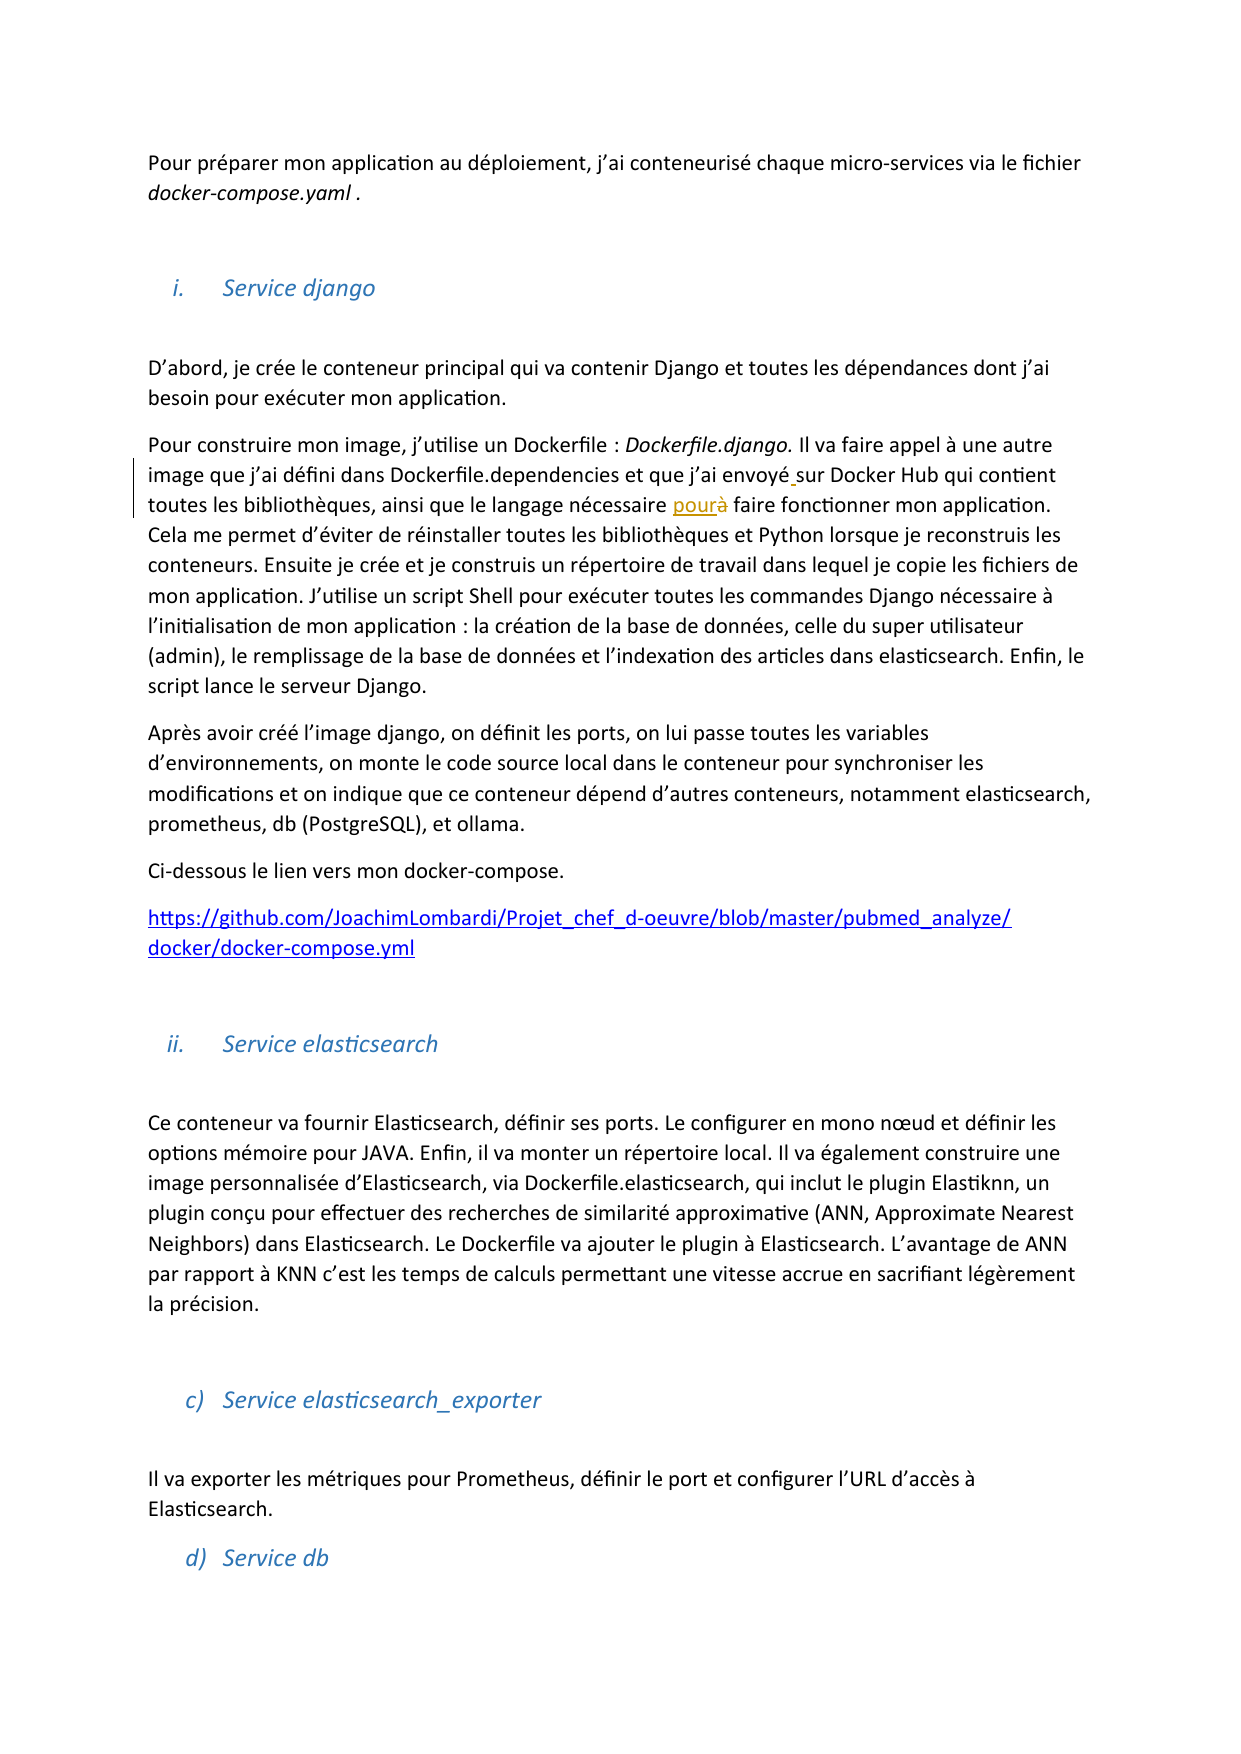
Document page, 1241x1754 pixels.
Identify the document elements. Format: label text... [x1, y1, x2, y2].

text https://github.com/JoachimLombardi/Projet_chef_d-oeuvre/blob/master/pubmed_analyze/docker/docker-compose.yml [148, 903, 1093, 961]
text Ce conteneur va fournir Elasticsearch, définir ses ports. Le configurer en mono nœud et définir les options mémoire pour JAVA. Enfin, il va monter un répertoire local. Il va également construire une image personnalisée d’Elasticsearch, via Dockerfile.elasticsearch, qui inclut le plugin Elastiknn, un plugin conçu pour effectuer des recherches de similarité approximative (ANN, Approximate Nearest Neighbors) dans Elasticsearch. Le Dockerfile va ajouter le plugin à Elasticsearch. L’avantage de ANN par rapport à KNN c’est les temps de calculs permettant une vitesse accrue en sacrifiant légèrement la précision. [148, 1108, 1093, 1317]
subtitle Service elasticsearch [185, 1027, 1093, 1058]
text Il va exporter les métriques pour Prometheus, définir le port et configurer l’URL d’accès à Elasticsearch. [148, 1464, 1093, 1522]
subtitle Service elasticsearch_exporter [185, 1383, 1093, 1414]
subtitle Service db [185, 1541, 1093, 1573]
text Ci-dessous le lien vers mon docker-compose. [148, 856, 1093, 884]
text Après avoir créé l’image django, on définit les ports, on lui passe toutes les variables d’environnements, on monte le code source local dans le conteneur pour synchroniser les modifications et on indique que ce conteneur dépend d’autres conteneurs, notamment elasticsearch, prometheus, db (PostgreSQL), et ollama. [148, 718, 1093, 837]
text Pour préparer mon application au déploiement, j’ai conteneurisé chaque micro-services via le fichier docker-compose.yaml . [148, 148, 1093, 206]
subtitle Service django [185, 272, 1093, 303]
text Pour construire mon image, j’utilise un Dockerfile : Dockerfile.django. Il va faire appel à une autre image que j’ai défini dans Dockerfile.dependencies et que j’ai envoyésur Docker Hub qui contient toutes les bibliothèques, ainsi que le langage nécessaire faire fonctionner mon application. Cela me permet d’éviter de réinstaller toutes les bibliothèques et Python lorsque je reconstruis les conteneurs. Ensuite je crée et je construis un répertoire de travail dans lequel je copie les fichiers de mon application. J’utilise un script Shell pour exécuter toutes les commandes Django nécessaire à l’initialisation de mon application : la création de la base de données, celle du super utilisateur (admin), le remplissage de la base de données et l’indexation des articles dans elasticsearch. Enfin, le script lance le serveur Django. [148, 430, 1093, 699]
text D’abord, je crée le conteneur principal qui va contenir Django et toutes les dépendances dont j’ai besoin pour exécuter mon application. [148, 353, 1093, 411]
